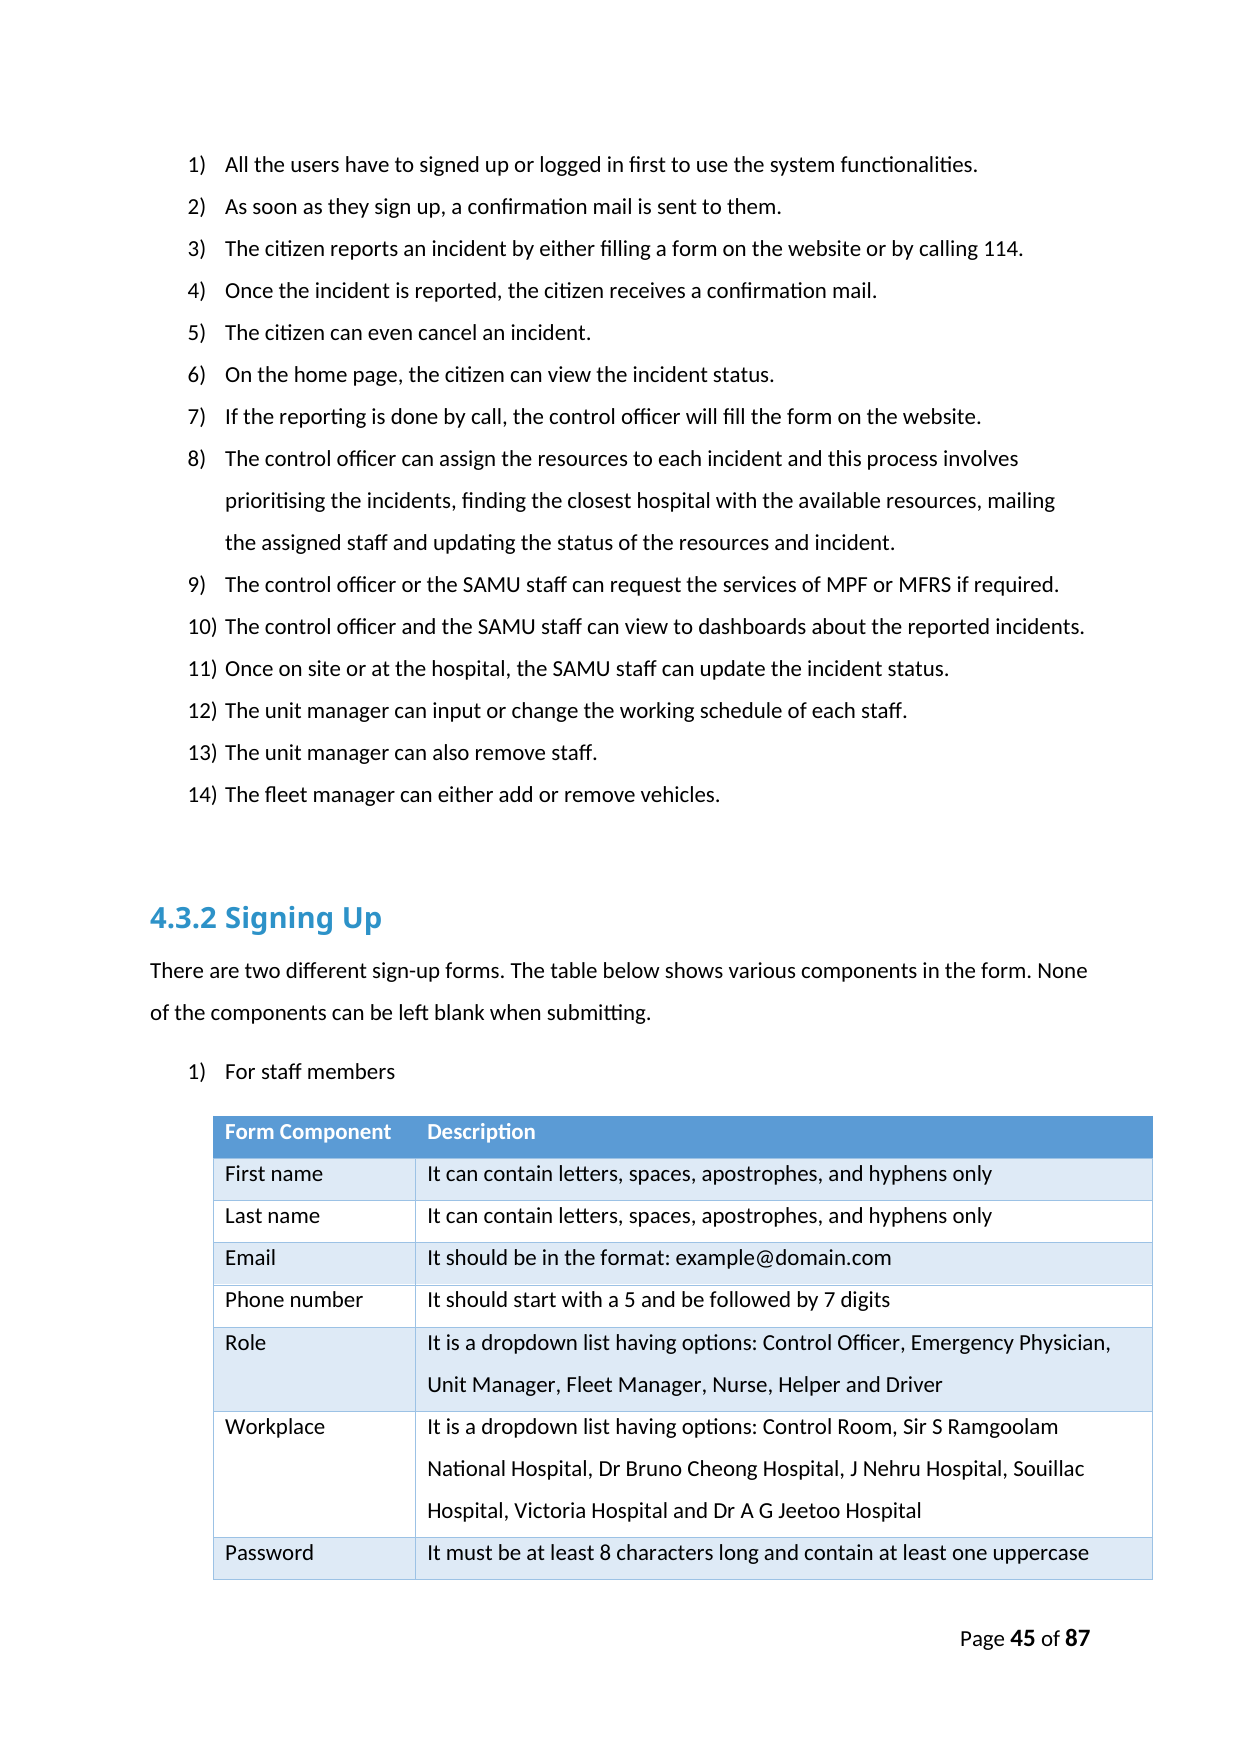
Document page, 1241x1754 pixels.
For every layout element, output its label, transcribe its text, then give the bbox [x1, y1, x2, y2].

list The control officer or the SAMU staff can request the services of MPF or MFRS if required. [187, 570, 1090, 598]
list The control officer can assign the resources to each incident and this process involves prioritising the incidents, finding the closest hospital with the available resources, mailing the assigned staff and updating the status of the resources and incident. [187, 444, 1090, 556]
list All the users have to signed up or logged in first to use the system functionalities. [187, 150, 1090, 178]
table_cell Workplace [214, 1412, 415, 1537]
list On the home page, the citizen can view the incident status. [187, 360, 1090, 388]
list For staff members [187, 1057, 1090, 1085]
table_header Description [416, 1117, 1152, 1158]
table_cell Last name [214, 1201, 415, 1242]
table_cell Role [214, 1328, 415, 1411]
list The unit manager can also remove staff. [187, 738, 1090, 766]
table_cell It should be in the format: example@domain.com [416, 1243, 1152, 1284]
list The citizen can even cancel an incident. [187, 318, 1090, 346]
table_cell It should start with a 5 and be followed by 7 digits [416, 1286, 1152, 1327]
list Once on site or at the hospital, the SAMU staff can update the incident status. [187, 654, 1090, 682]
list The control officer and the SAMU staff can view to dashboards about the reported incidents. [187, 612, 1090, 640]
list The unit manager can input or change the working schedule of each staff. [187, 696, 1090, 724]
list The fleet manager can either add or remove vehicles. [187, 780, 1090, 808]
table_cell Phone number [214, 1286, 415, 1327]
table_header Form Component [214, 1117, 415, 1158]
table_cell It can contain letters, spaces, apostrophes, and hyphens only [416, 1159, 1152, 1200]
table_cell Email [214, 1243, 415, 1284]
table_cell Password [214, 1538, 415, 1579]
table_cell First name [214, 1159, 415, 1200]
subtitle Signing Up [150, 897, 1090, 937]
table_cell It can contain letters, spaces, apostrophes, and hyphens only [416, 1201, 1152, 1242]
list If the reporting is done by call, the control officer will fill the form on the website. [187, 402, 1090, 430]
list The citizen reports an incident by either filling a form on the website or by calling 114. [187, 234, 1090, 262]
table_cell It is a dropdown list having options: Control Officer, Emergency Physician, Unit Manager, Fleet Manager, Nurse, Helper and Driver [416, 1328, 1152, 1411]
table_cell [416, 1538, 1152, 1579]
text There are two different sign-up forms. The table below shows various components in the form. None of the components can be left blank when submitting. [150, 956, 1090, 1026]
list Once the incident is reported, the citizen receives a confirmation mail. [187, 276, 1090, 304]
table_cell It is a dropdown list having options: Control Room, Sir S Ramgoolam National Hospital, Dr Bruno Cheong Hospital, J Nehru Hospital, Souillac Hospital, Victoria Hospital and Dr A G Jeetoo Hospital [416, 1412, 1152, 1537]
list As soon as they sign up, a confirmation mail is sent to them. [187, 192, 1090, 220]
